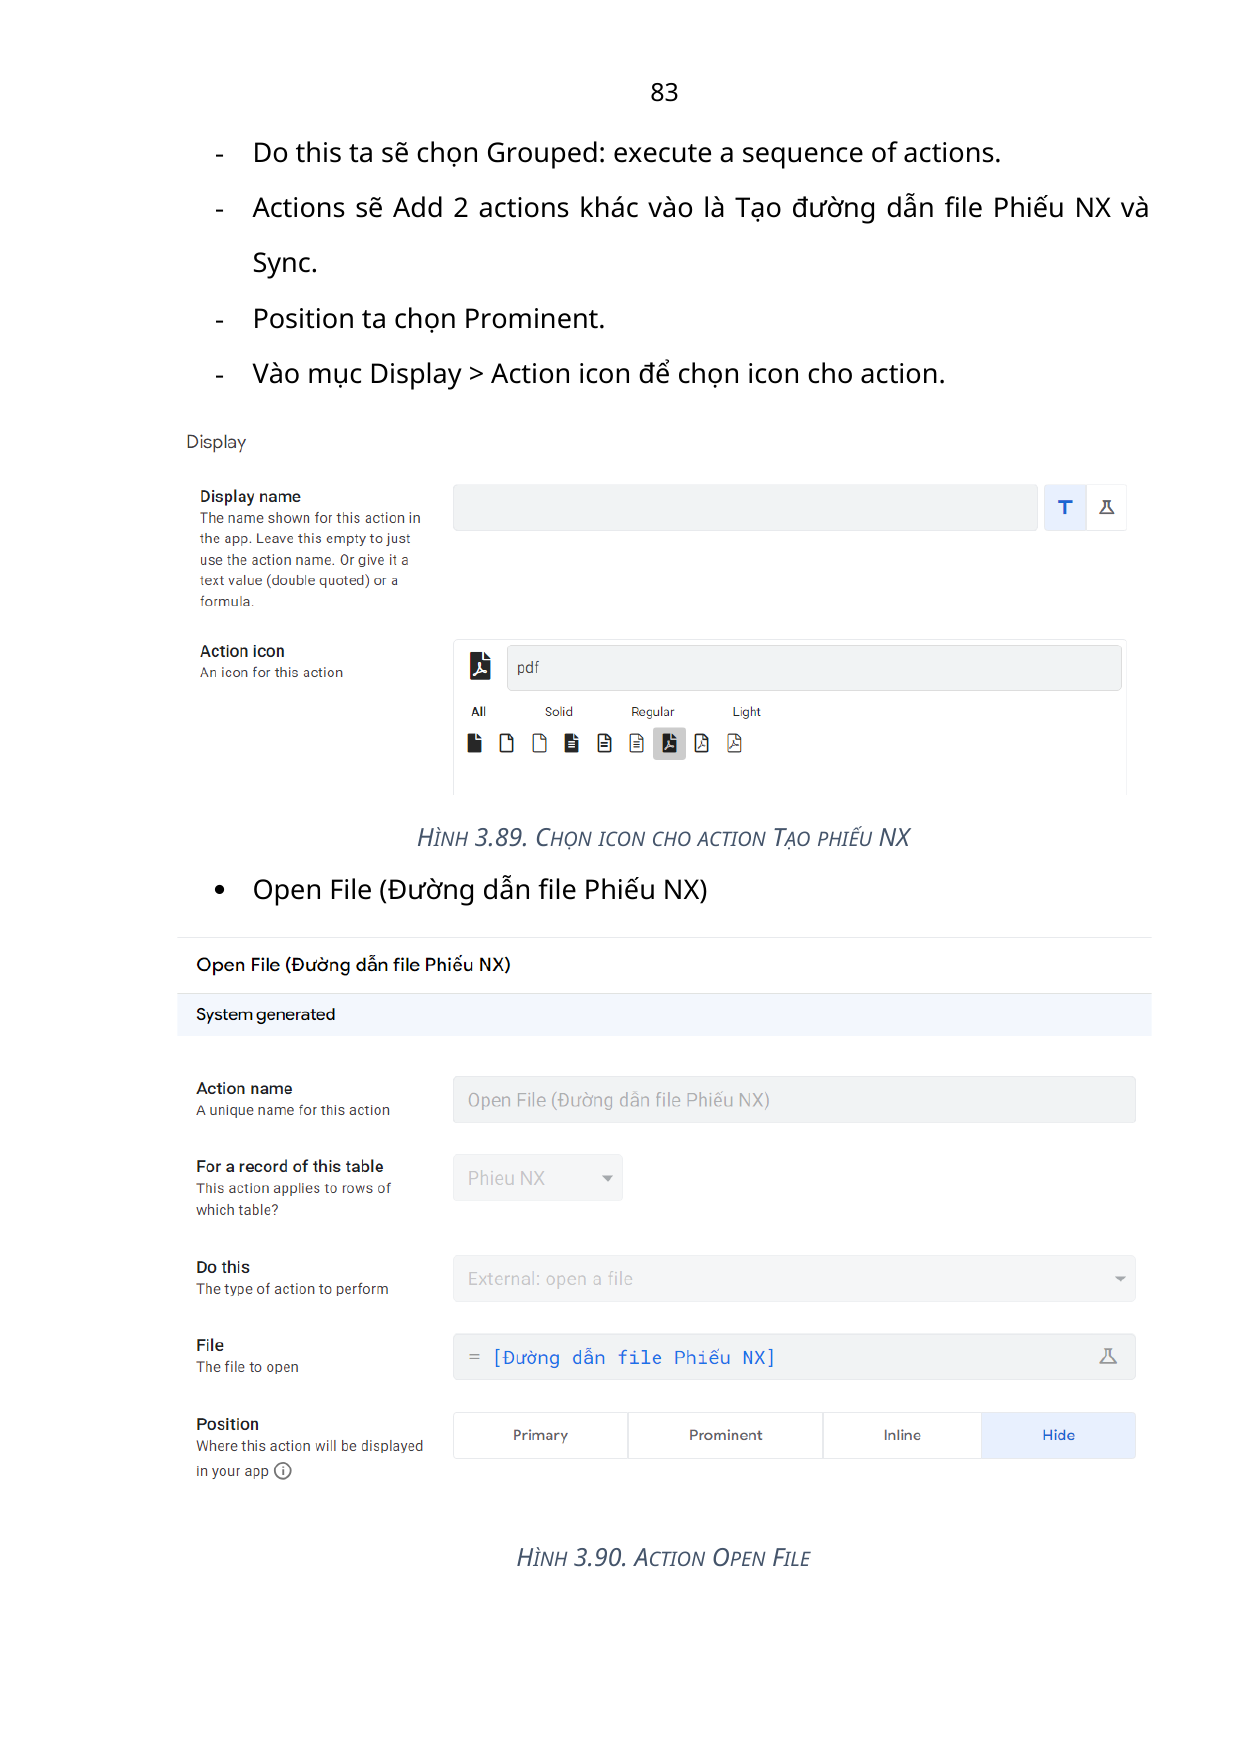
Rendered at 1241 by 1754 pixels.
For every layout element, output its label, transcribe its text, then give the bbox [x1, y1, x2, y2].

list Open File (Đường dẫn file Phiếu NX) [215, 871, 1152, 907]
list Do this ta sẽ chọn Grouped: execute a sequence of actions. [215, 133, 1152, 170]
list Position ta chọn Prominent. [215, 299, 1152, 336]
picture [177, 418, 1152, 795]
text Hình 3.90. Action Open File [177, 1540, 1152, 1574]
picture [177, 934, 1152, 1515]
text Hình 3.89. Chọn icon cho action Tạo phiếu NX [177, 820, 1152, 854]
list Actions sẽ Add 2 actions khác vào là Tạo đường dẫn file Phiếu NX và Sync. [215, 188, 1152, 281]
list Vào mục Display > Action icon để chọn icon cho action. [215, 354, 1152, 391]
